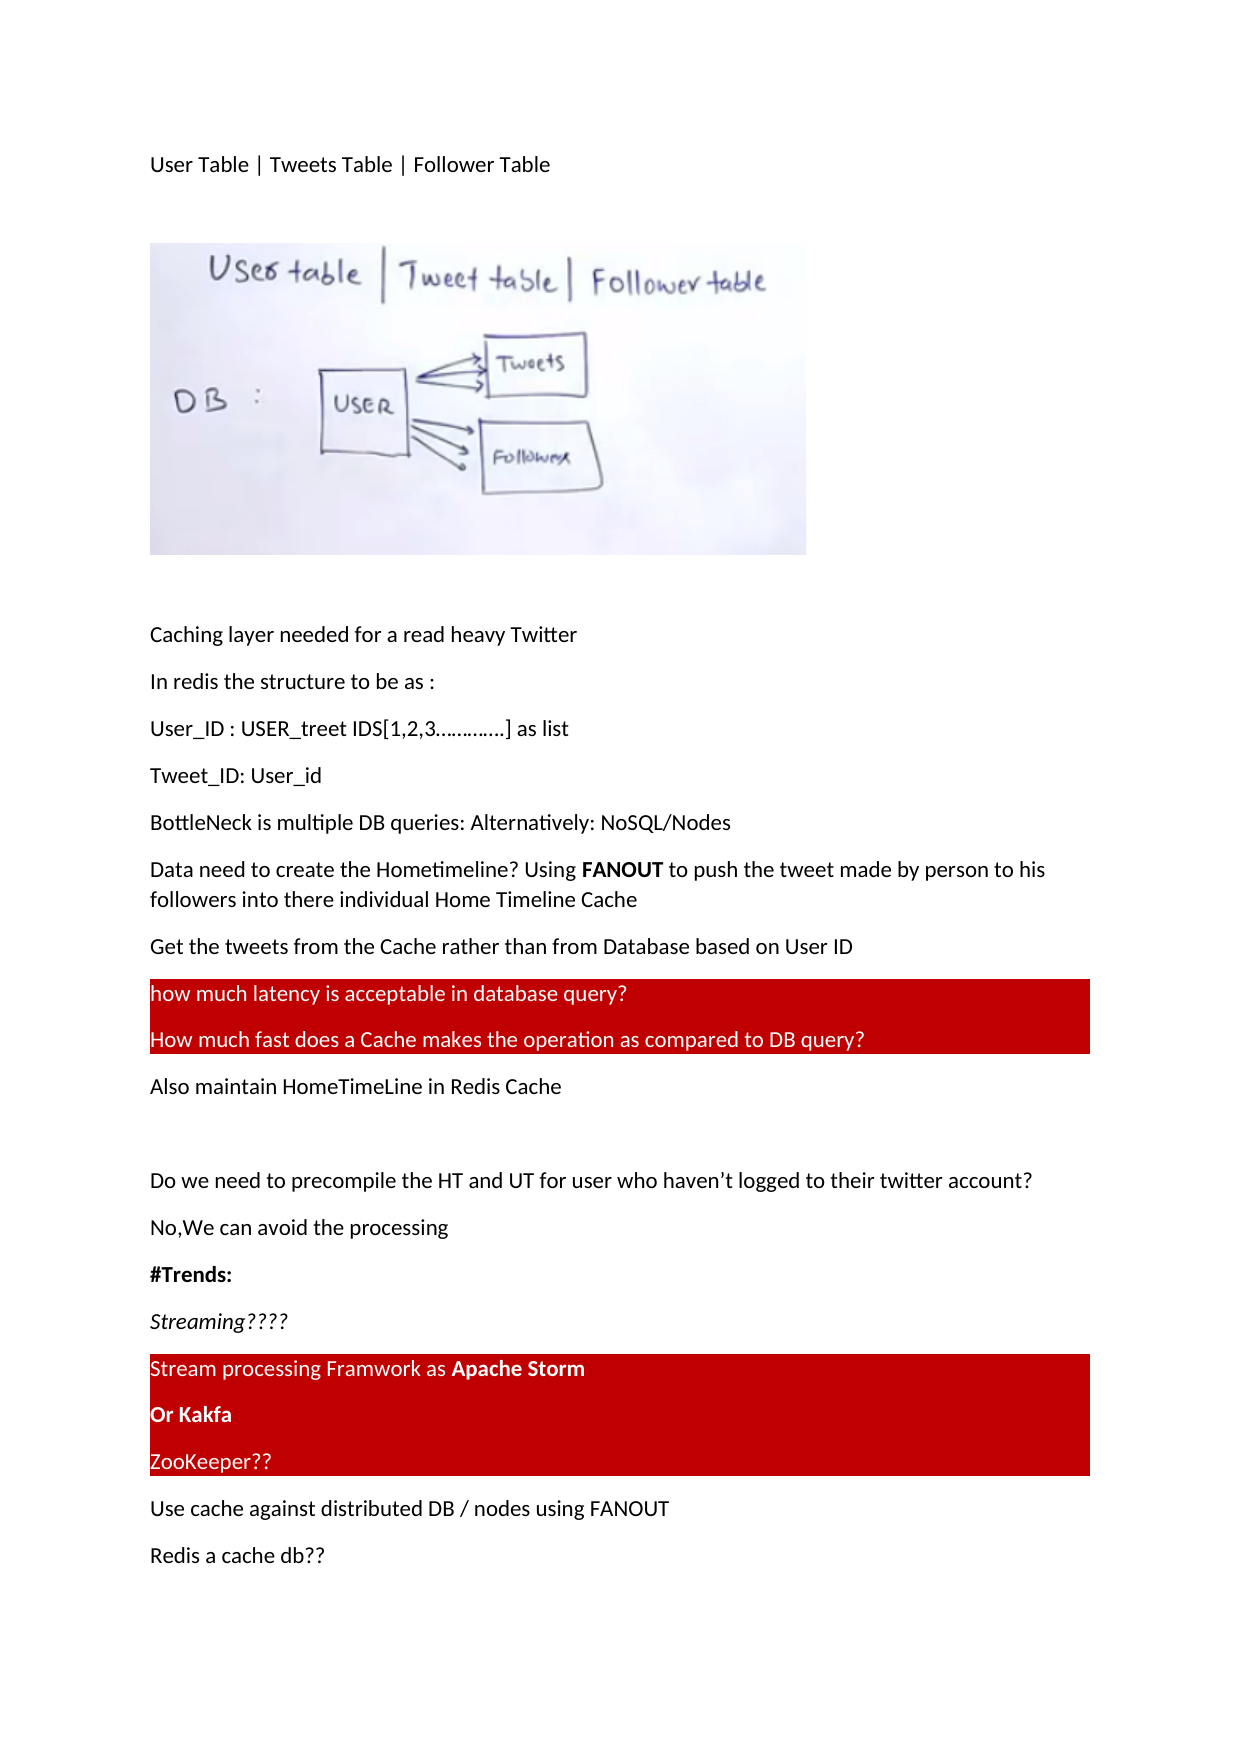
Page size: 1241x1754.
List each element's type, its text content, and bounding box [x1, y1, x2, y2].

text Redis a cache db?? [150, 1541, 1090, 1569]
text how much latency is acceptable in database query? [150, 979, 1090, 1007]
text Also maintain HomeTimeLine in Redis Cache [150, 1072, 1090, 1101]
text ZooKeeper?? [150, 1447, 1090, 1476]
text BottleNeck is multiple DB queries: Alternatively: NoSQL/Nodes [150, 808, 1090, 836]
text Caching layer needed for a read heavy Twitter [150, 620, 1090, 648]
text Get the tweets from the Cache rather than from Database based on User ID [150, 932, 1090, 960]
text User_ID : USER_treet IDS[1,2,3………….] as list [150, 714, 1090, 742]
text No,We can avoid the processing [150, 1213, 1090, 1241]
text In redis the structure to be as : [150, 667, 1090, 695]
text Do we need to precompile the HT and UT for user who haven’t logged to their twitter account? [150, 1166, 1090, 1194]
text Tweet_ID: User_id [150, 761, 1090, 789]
text How much fast does a Cache makes the operation as compared to DB query? [150, 1026, 1090, 1054]
text Streaming???? [150, 1307, 1090, 1335]
text #Trends: [150, 1260, 1090, 1288]
text Data need to create the Hometimeline? Using FANOUT to push the tweet made by person to his followers into there individual Home Timeline Cache [150, 855, 1090, 913]
text Stream processing Framwork as Apache Storm [150, 1354, 1090, 1382]
picture [150, 243, 807, 555]
text Or Kakfa [150, 1401, 1090, 1429]
text Use cache against distributed DB / nodes using FANOUT [150, 1494, 1090, 1522]
text User Table | Tweets Table | Follower Table [150, 150, 1090, 178]
